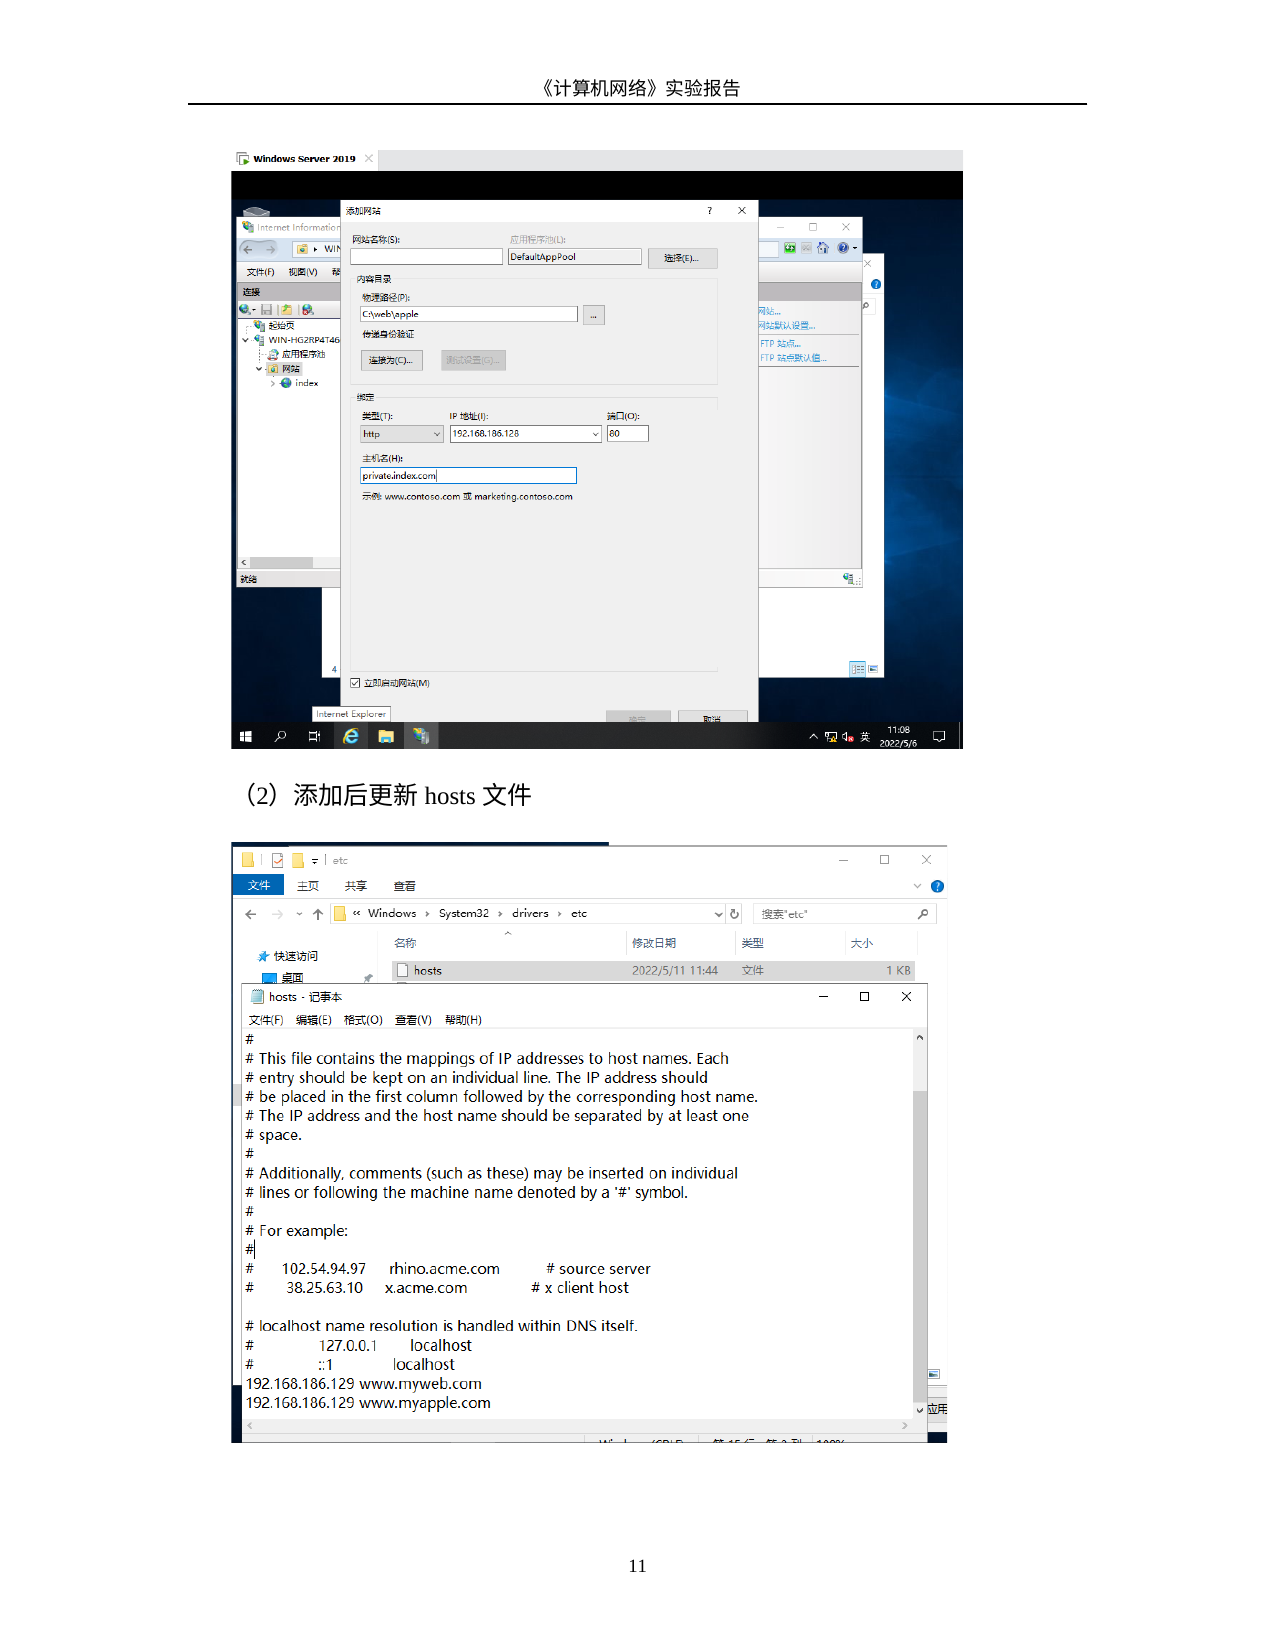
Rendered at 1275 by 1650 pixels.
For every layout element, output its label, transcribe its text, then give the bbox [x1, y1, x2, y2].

list （2）添加后更新 hosts 文件 [187, 776, 1087, 812]
picture [231, 150, 964, 749]
picture [231, 842, 948, 1443]
